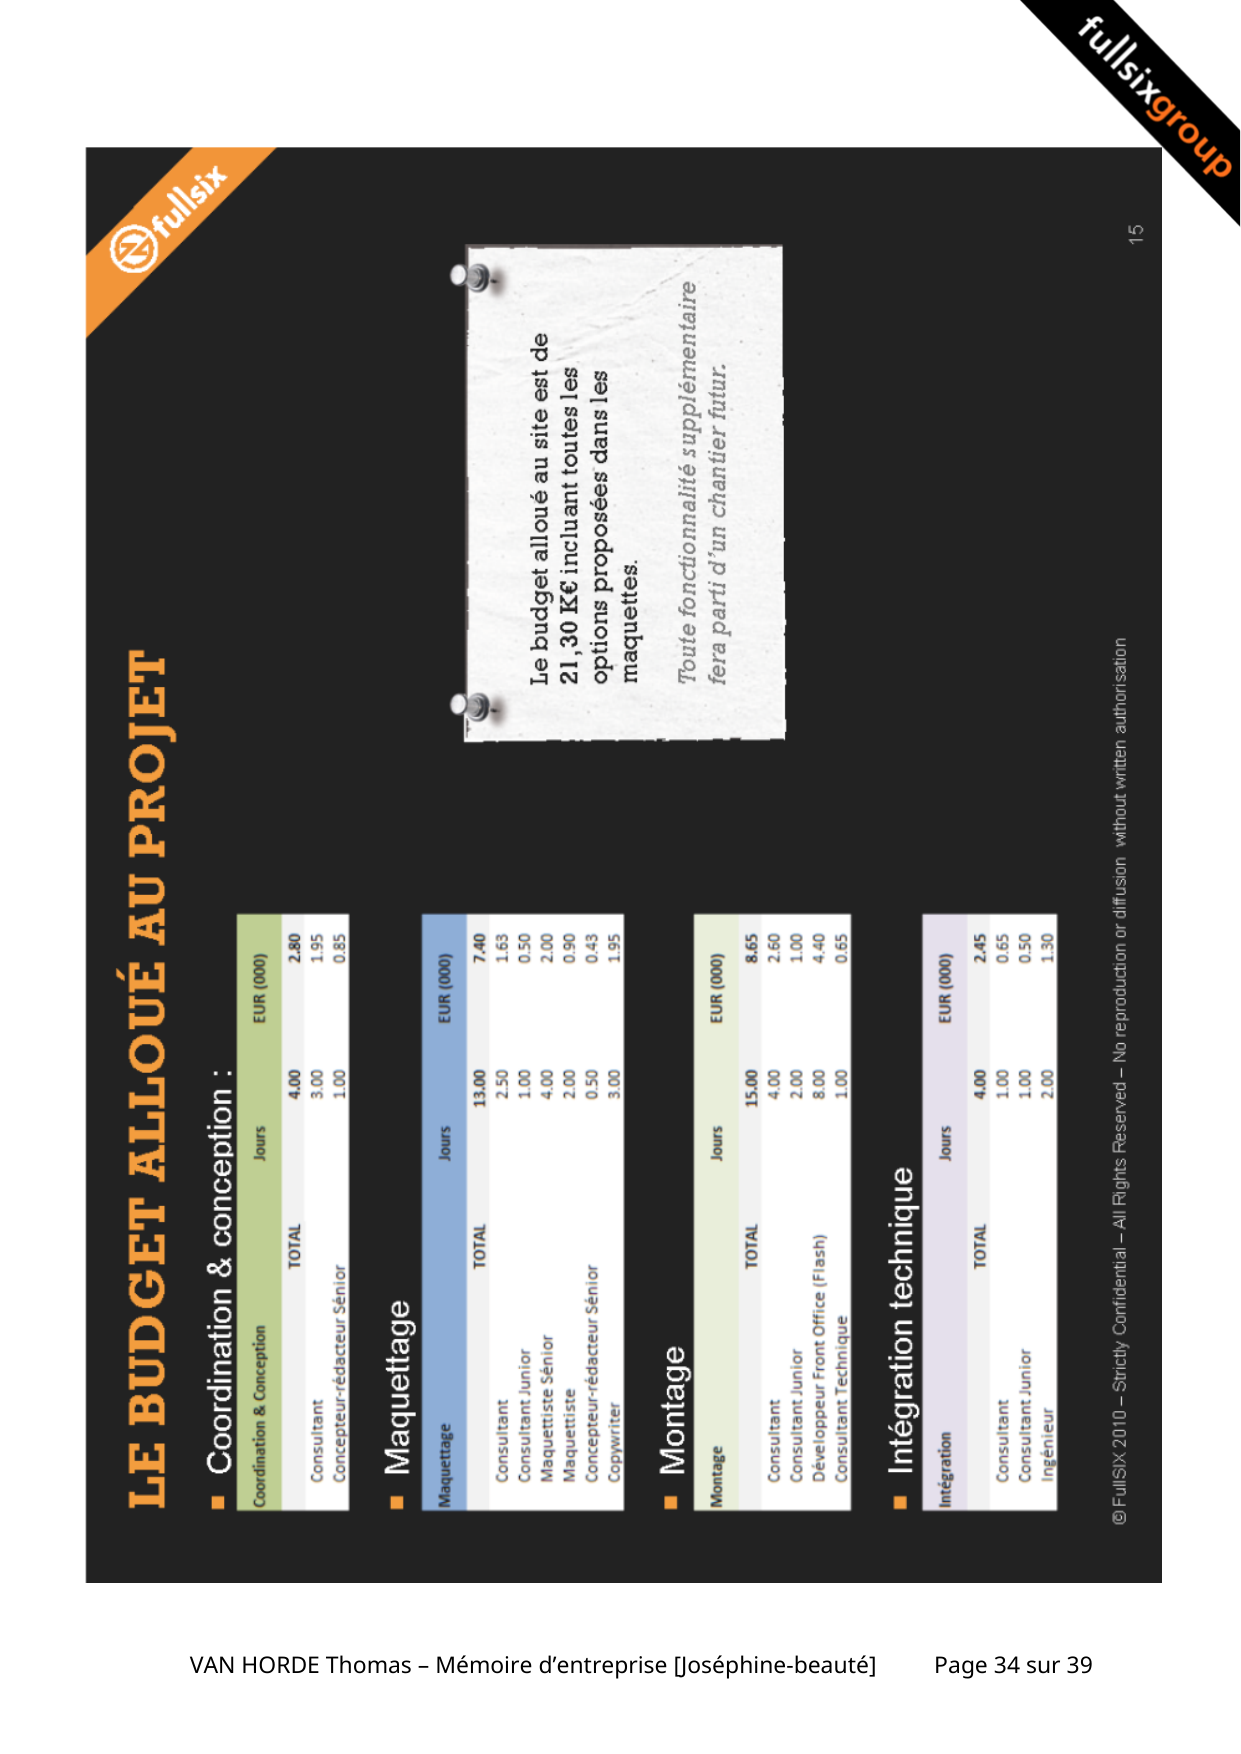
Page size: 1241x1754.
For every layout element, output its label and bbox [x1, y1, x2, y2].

picture [87, 0, 1241, 1583]
